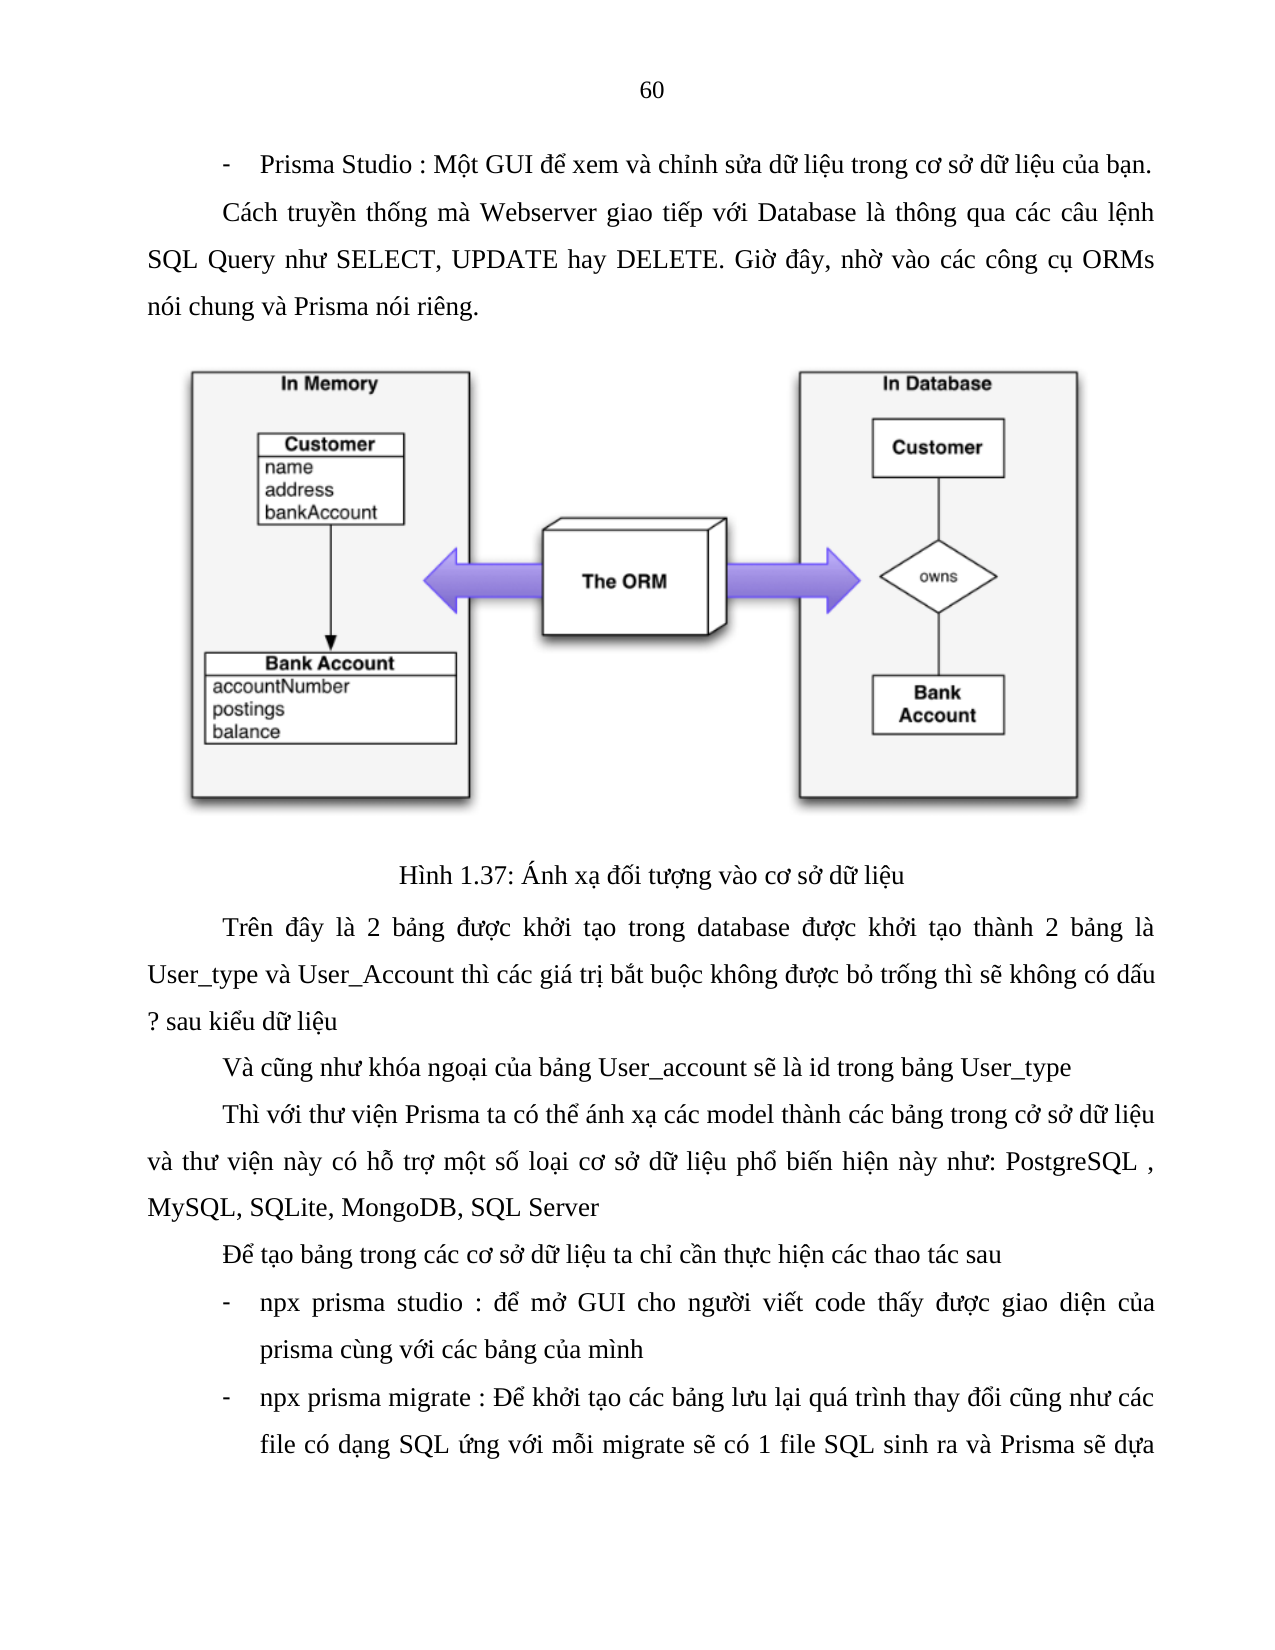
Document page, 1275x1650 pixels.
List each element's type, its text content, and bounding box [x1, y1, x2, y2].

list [222, 1380, 1156, 1459]
list Prisma Studio : Một GUI để xem và chỉnh sửa dữ liệu trong cơ sở dữ liệu của bạn. [222, 147, 1156, 180]
text Trên đây là 2 bảng được khởi tạo trong database được khởi tạo thành 2 bảng là User_type và User_Account thì các giá trị bắt buộc không được bỏ trống thì sẽ không có dấu ? sau kiểu dữ liệu [147, 911, 1156, 1036]
list npx prisma studio : để mở GUI cho người viết code thấy được giao diện của prisma cùng với các bảng của mình [222, 1285, 1156, 1364]
text Thì với thư viện Prisma ta có thể ánh xạ các model thành các bảng trong cở sở dữ liệu và thư viện này có hỗ trợ một số loại cơ sở dữ liệu phổ biến hiện này như: PostgreSQL , MySQL, SQLite, MongoDB, SQL Server [147, 1098, 1156, 1222]
text Cách truyền thống mà Webserver giao tiếp với Database là thông qua các câu lệnh SQL Query như SELECT, UPDATE hay DELETE. Giờ đây, nhờ vào các công cụ ORMs nói chung và Prisma nói riêng. [147, 196, 1156, 321]
picture [147, 336, 1122, 845]
text Để tạo bảng trong các cơ sở dữ liệu ta chỉ cần thực hiện các thao tác sau [147, 1238, 1156, 1269]
text Và cũng như khóa ngoại của bảng User_account sẽ là id trong bảng User_type [147, 1051, 1156, 1082]
